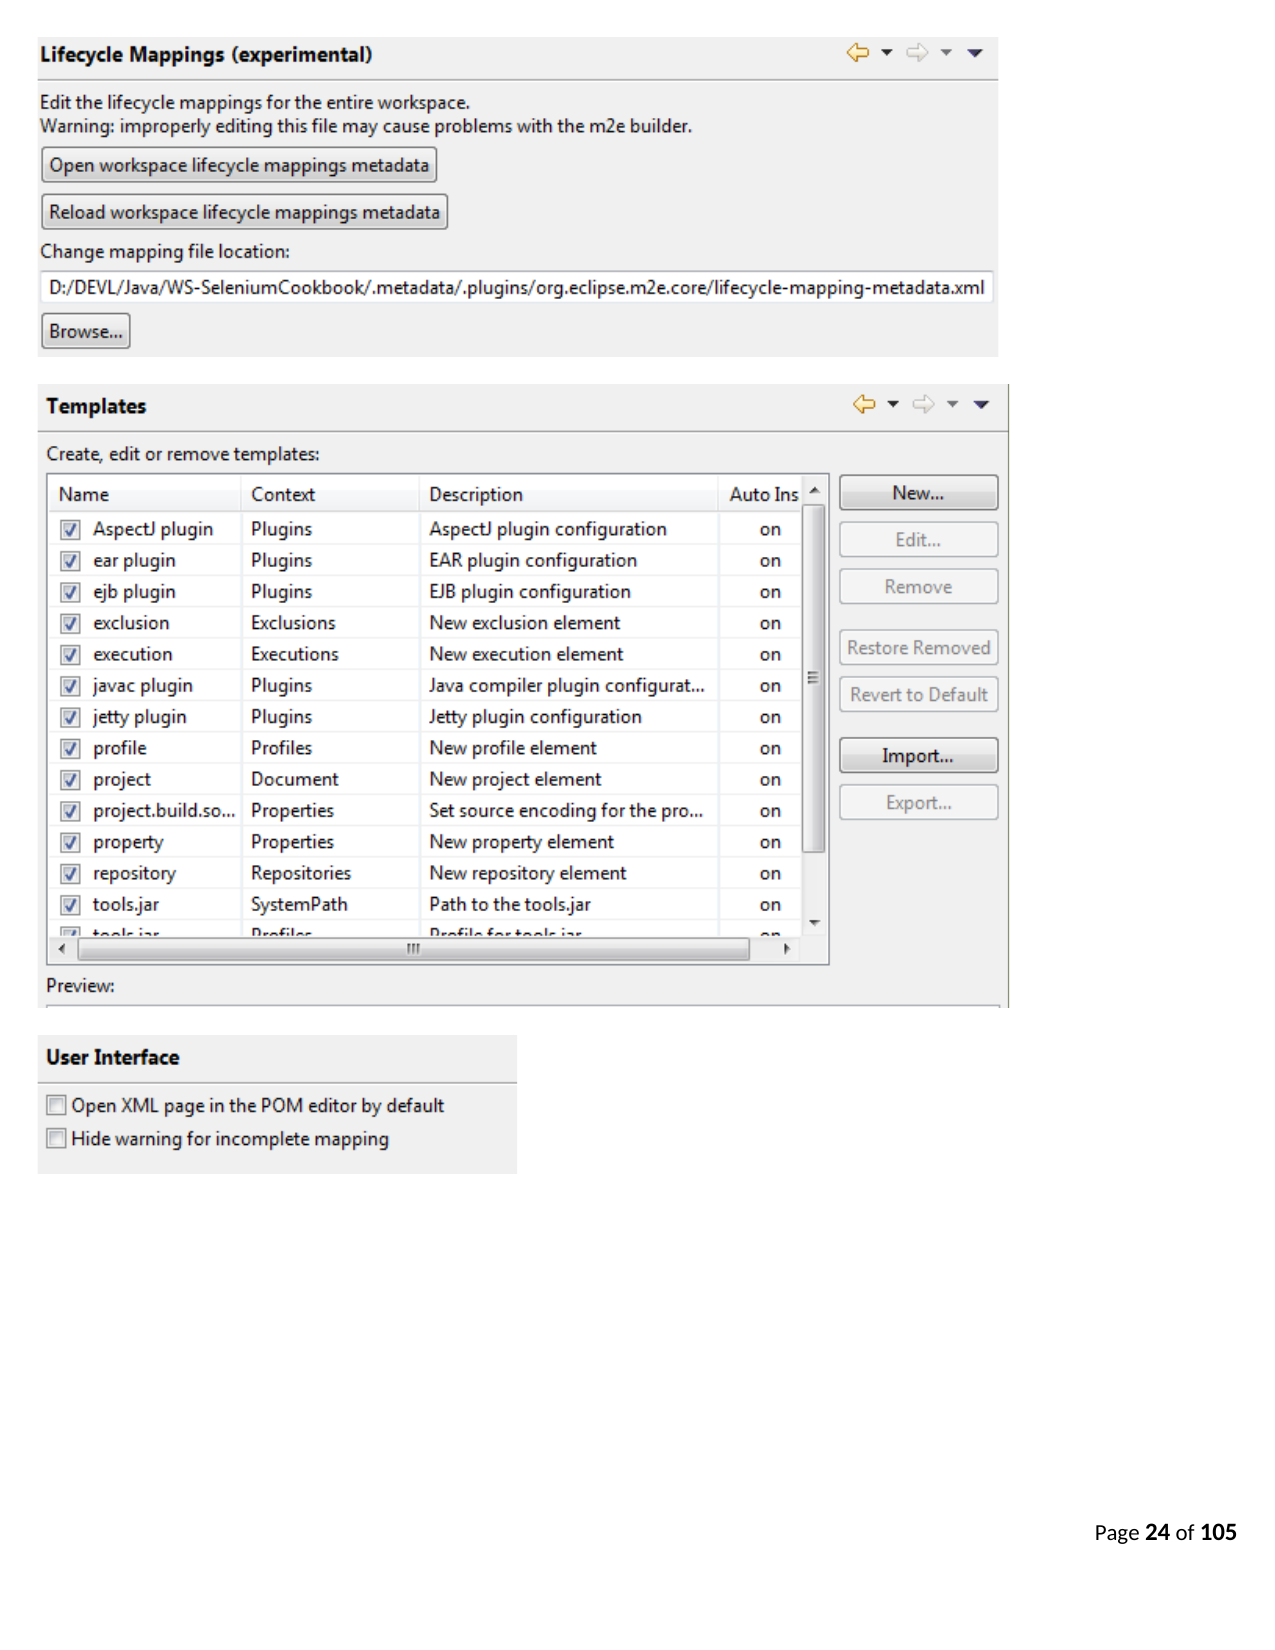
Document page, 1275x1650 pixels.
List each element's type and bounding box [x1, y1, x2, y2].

picture [37, 1035, 518, 1174]
picture [37, 384, 1010, 1008]
picture [37, 37, 999, 357]
